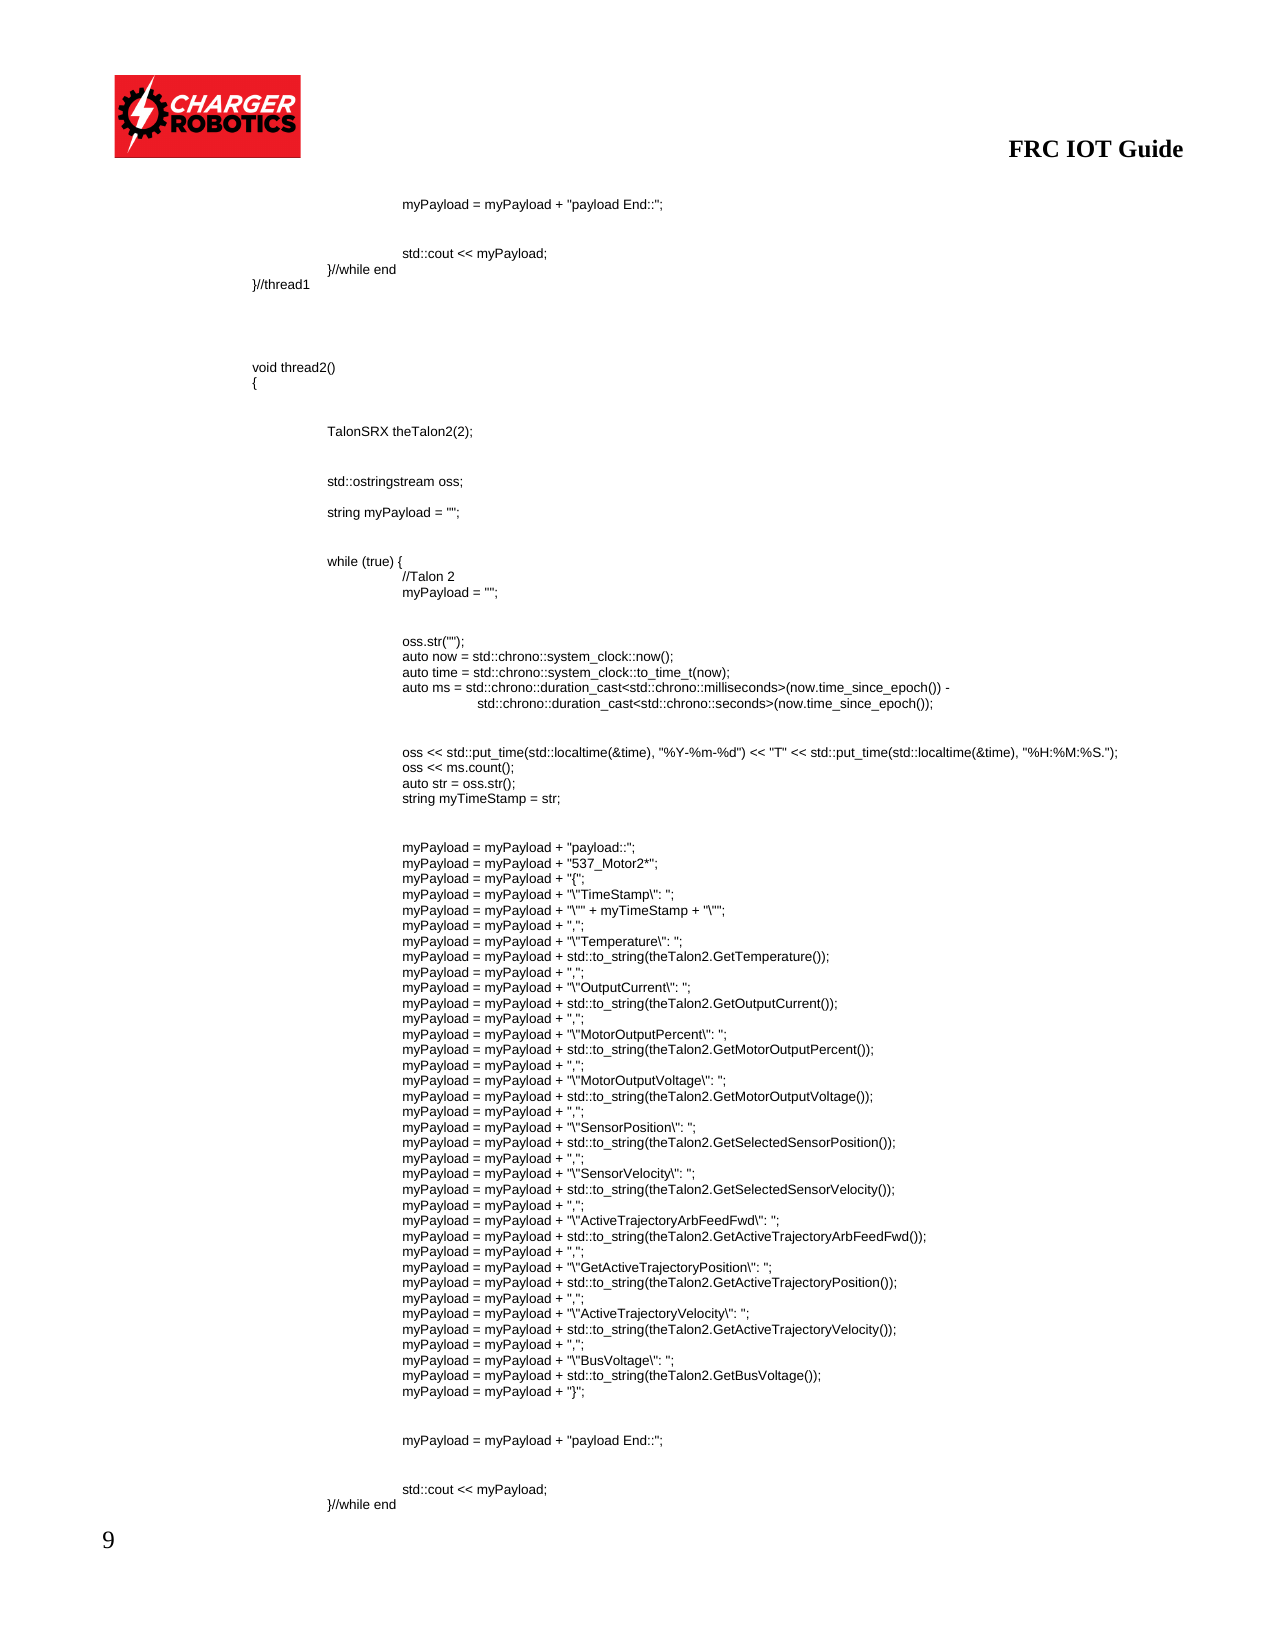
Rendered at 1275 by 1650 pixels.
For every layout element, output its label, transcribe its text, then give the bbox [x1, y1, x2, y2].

text myPayload = myPayload + "\"SensorVelocity\": "; [225, 1166, 1196, 1182]
text auto ms = std::chrono::duration_cast<std::chrono::milliseconds>(now.time_since_epoch()) - [225, 680, 1196, 696]
text myPayload = myPayload + "537_Motor2*"; [225, 856, 1196, 871]
text myPayload = myPayload + ","; [225, 1337, 1196, 1352]
text myPayload = myPayload + std::to_string(theTalon2.GetActiveTrajectoryPosition()); [225, 1275, 1196, 1290]
text myPayload = myPayload + ","; [225, 1151, 1196, 1166]
text myPayload = myPayload + "\"OutputCurrent\": "; [225, 980, 1196, 995]
text myPayload = myPayload + "{"; [225, 871, 1196, 887]
text myPayload = myPayload + ","; [225, 1197, 1196, 1213]
text std::ostringstream oss; [225, 473, 1196, 489]
text std::cout << myPayload; [225, 1482, 1196, 1497]
text auto time = std::chrono::system_clock::to_time_t(now); [225, 664, 1196, 680]
picture [114, 75, 301, 158]
text myPayload = myPayload + std::to_string(theTalon2.GetSelectedSensorPosition()); [225, 1135, 1196, 1151]
text myPayload = myPayload + "\"ActiveTrajectoryArbFeedFwd\": "; [225, 1213, 1196, 1228]
text myPayload = myPayload + "\"SensorPosition\": "; [225, 1119, 1196, 1135]
text myPayload = myPayload + std::to_string(theTalon2.GetActiveTrajectoryVelocity()); [225, 1321, 1196, 1337]
text auto now = std::chrono::system_clock::now(); [225, 649, 1196, 664]
text void thread2() [225, 359, 1196, 375]
text myPayload = myPayload + "payload End::"; [225, 1432, 1196, 1448]
text myPayload = myPayload + ","; [225, 918, 1196, 933]
text }//while end [225, 1497, 1196, 1513]
text myPayload = myPayload + std::to_string(theTalon2.GetTemperature()); [225, 949, 1196, 964]
text myPayload = myPayload + "payload End::"; [225, 197, 1196, 212]
text //Talon 2 [225, 569, 1196, 584]
text myPayload = myPayload + "\"MotorOutputPercent\": "; [225, 1026, 1196, 1042]
text string myTimeStamp = str; [225, 791, 1196, 807]
text myPayload = myPayload + std::to_string(theTalon2.GetMotorOutputPercent()); [225, 1042, 1196, 1057]
text oss << ms.count(); [225, 760, 1196, 776]
text myPayload = myPayload + "\"ActiveTrajectoryVelocity\": "; [225, 1306, 1196, 1321]
text myPayload = myPayload + ","; [225, 1104, 1196, 1119]
text myPayload = myPayload + "payload::"; [225, 840, 1196, 856]
text myPayload = myPayload + ","; [225, 964, 1196, 980]
text myPayload = myPayload + std::to_string(theTalon2.GetMotorOutputVoltage()); [225, 1088, 1196, 1104]
text }//while end [225, 261, 1196, 277]
text while (true) { [225, 553, 1196, 569]
text string myPayload = ""; [225, 504, 1196, 520]
text oss.str(""); [225, 633, 1196, 649]
text myPayload = myPayload + ","; [225, 1244, 1196, 1259]
text myPayload = myPayload + std::to_string(theTalon2.GetActiveTrajectoryArbFeedFwd()); [225, 1228, 1196, 1244]
text { [225, 375, 1196, 391]
text myPayload = myPayload + ","; [225, 1057, 1196, 1073]
text }//thread1 [225, 277, 1196, 292]
text myPayload = myPayload + std::to_string(theTalon2.GetOutputCurrent()); [225, 995, 1196, 1011]
text std::cout << myPayload; [225, 246, 1196, 261]
text oss << std::put_time(std::localtime(&time), "%Y-%m-%d") << "T" << std::put_time(std::localtime(&time), "%H:%M:%S."); [225, 744, 1196, 760]
text myPayload = myPayload + ","; [225, 1290, 1196, 1306]
text myPayload = myPayload + "\"GetActiveTrajectoryPosition\": "; [225, 1259, 1196, 1275]
text myPayload = myPayload + std::to_string(theTalon2.GetBusVoltage()); [225, 1368, 1196, 1383]
text myPayload = myPayload + std::to_string(theTalon2.GetSelectedSensorVelocity()); [225, 1182, 1196, 1197]
text myPayload = myPayload + "\"BusVoltage\": "; [225, 1352, 1196, 1368]
text myPayload = ""; [225, 584, 1196, 600]
text myPayload = myPayload + "\"MotorOutputVoltage\": "; [225, 1073, 1196, 1088]
text myPayload = myPayload + "\"TimeStamp\": "; [225, 887, 1196, 902]
text std::chrono::duration_cast<std::chrono::seconds>(now.time_since_epoch()); [225, 696, 1196, 711]
text TalonSRX theTalon2(2); [225, 424, 1196, 440]
text myPayload = myPayload + "\"Temperature\": "; [225, 933, 1196, 949]
text auto str = oss.str(); [225, 776, 1196, 791]
text myPayload = myPayload + "}"; [225, 1383, 1196, 1399]
text myPayload = myPayload + "\"" + myTimeStamp + "\""; [225, 902, 1196, 918]
text myPayload = myPayload + ","; [225, 1011, 1196, 1026]
